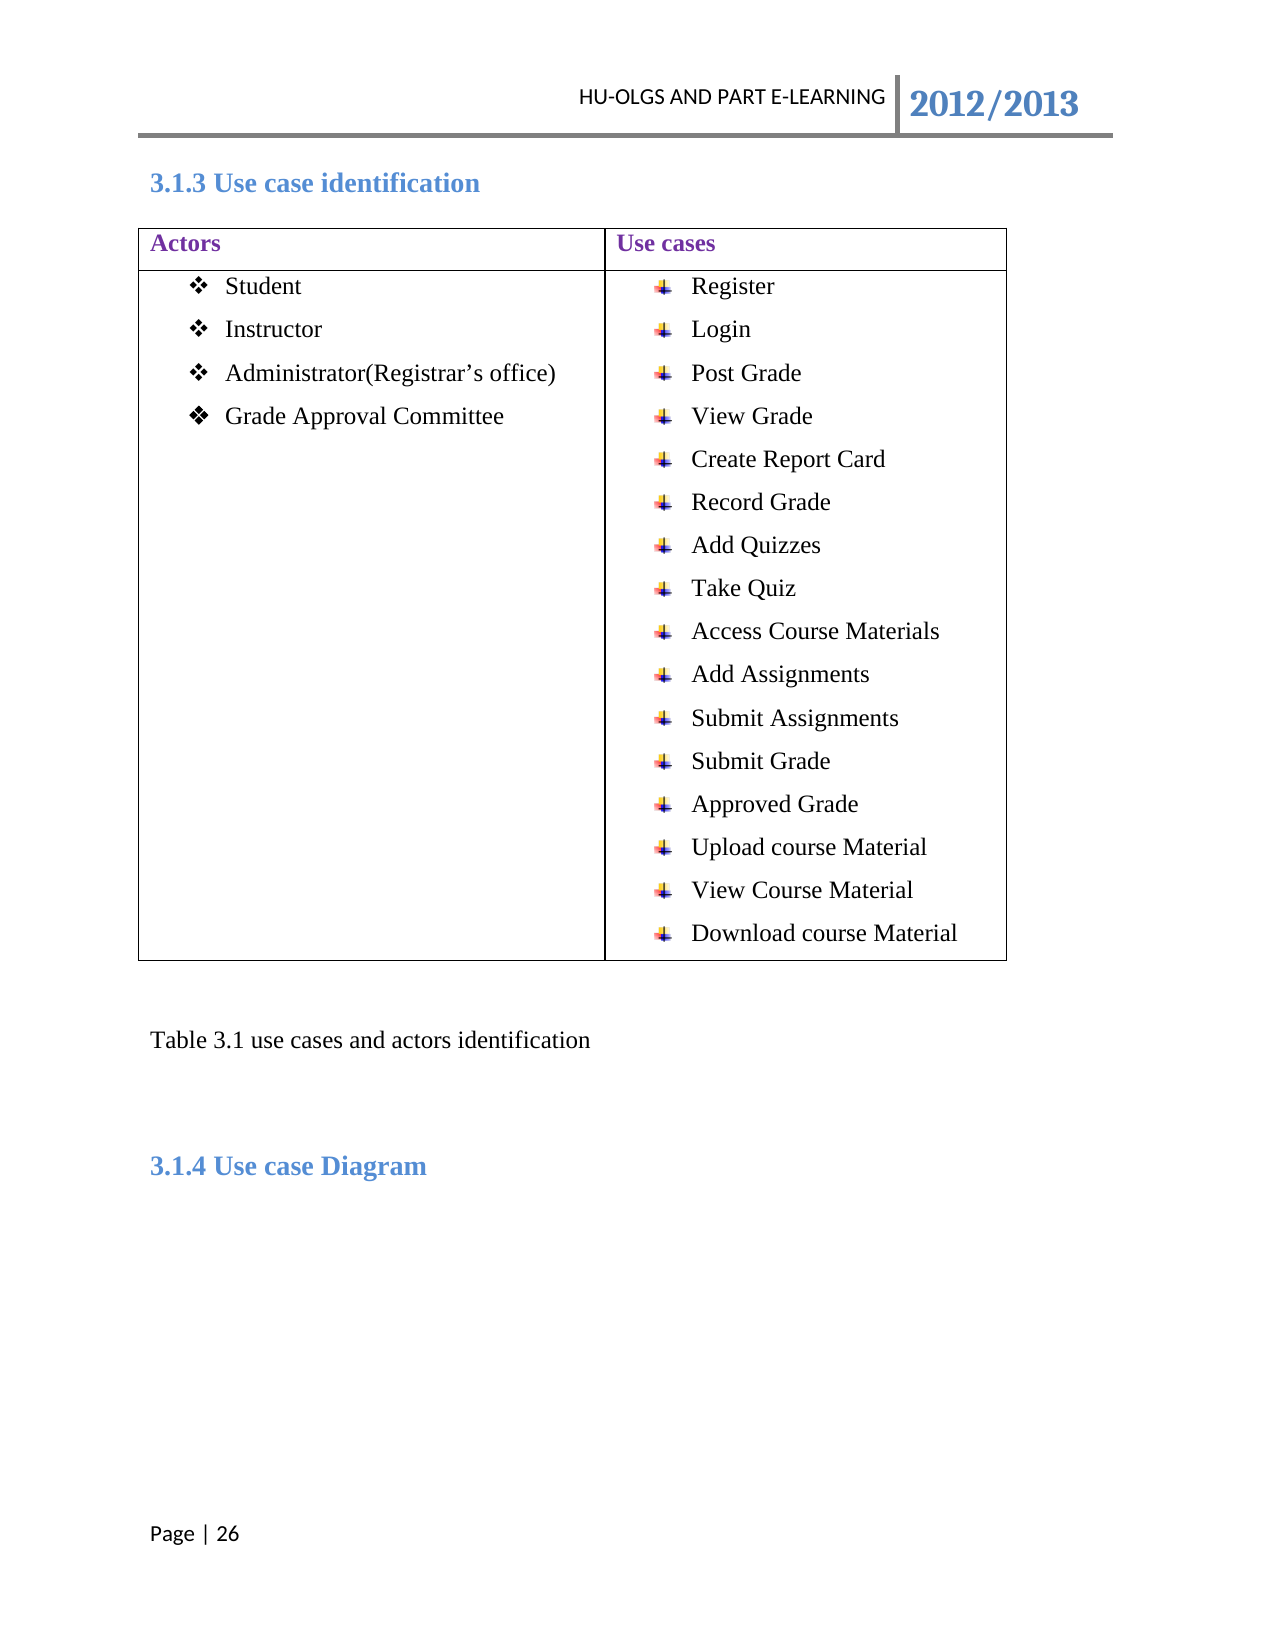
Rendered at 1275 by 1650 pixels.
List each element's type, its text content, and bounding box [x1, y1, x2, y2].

picture [654, 364, 672, 381]
subtitle Table 3.1 use cases and actors identification [150, 1025, 1125, 1054]
picture [654, 795, 672, 813]
picture [654, 623, 672, 640]
picture [654, 407, 672, 425]
picture [654, 278, 672, 295]
picture [654, 536, 672, 554]
picture [654, 881, 672, 899]
table_header Actors [139, 229, 604, 270]
table_cell Student Instructor Administrator(Registrar’s office) Grade Approval Committee [139, 271, 604, 960]
picture [654, 838, 672, 856]
picture [654, 450, 672, 468]
subtitle 3.1.4 Use case Diagram [150, 1149, 1125, 1181]
picture [654, 709, 672, 726]
picture [654, 580, 672, 597]
subtitle 3.1.3 Use case identification [150, 166, 1125, 198]
picture [654, 666, 672, 683]
picture [654, 925, 672, 942]
picture [654, 493, 672, 511]
table_cell Register Login Post Grade View Grade Create Report Card Record Grade Add Quizzes Take Quiz Access Course Materials Add Assignments Submit Assignments Submit Grade Approved Grade Upload course Material View Course Material Download course Material [606, 271, 1006, 960]
picture [654, 321, 672, 338]
picture [654, 752, 672, 770]
table_header Use cases [606, 229, 1006, 270]
